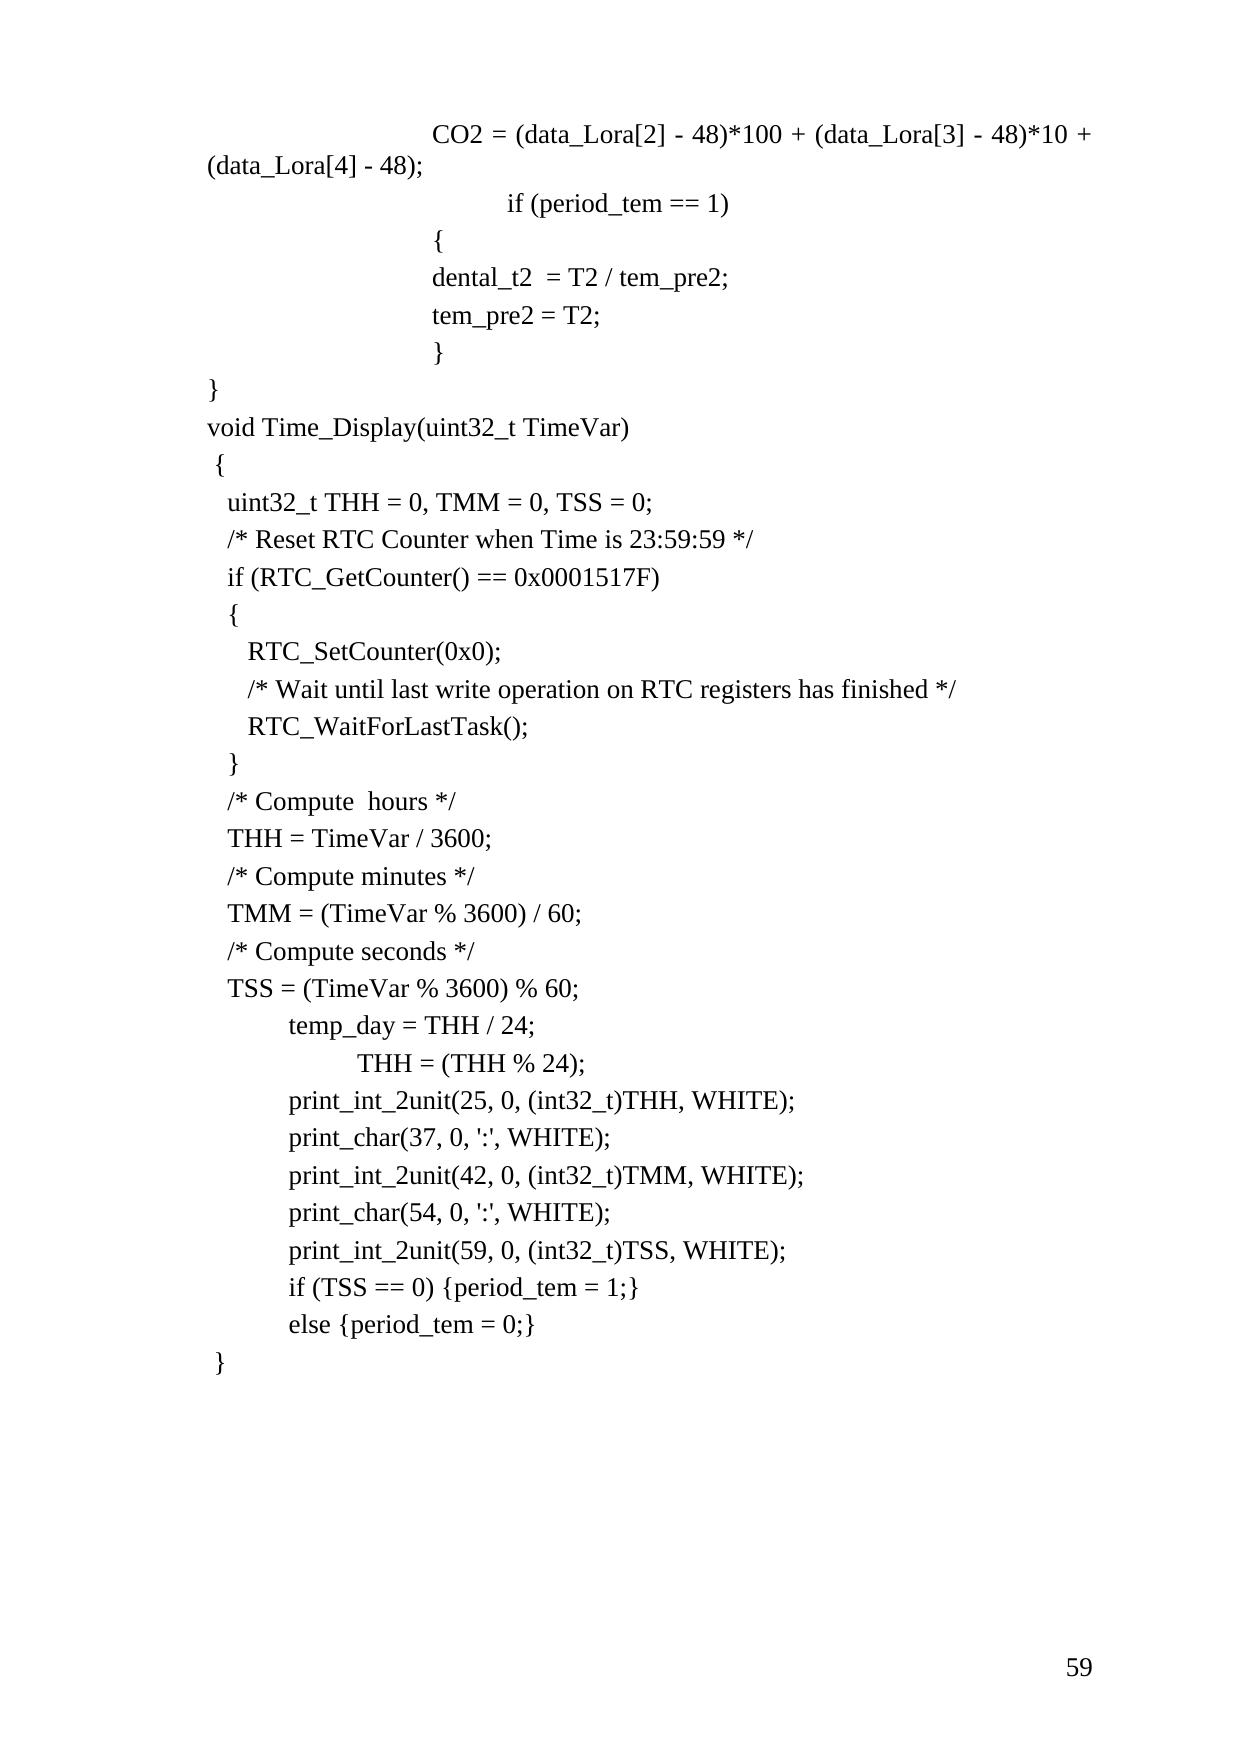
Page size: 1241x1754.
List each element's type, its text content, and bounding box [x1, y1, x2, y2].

text { [207, 224, 1092, 255]
text dental_t2 = T2 / tem_pre2; [207, 261, 1092, 293]
text print_char(37, 0, ':', WHITE); [207, 1122, 1092, 1153]
text /* Compute seconds */ [207, 934, 1092, 966]
text tem_pre2 = T2; [207, 299, 1092, 330]
text THH = (THH % 24); [207, 1047, 1092, 1078]
text { [207, 598, 1092, 629]
text RTC_WaitForLastTask(); [207, 710, 1092, 741]
text } [207, 374, 1092, 405]
text void Time_Display(uint32_t TimeVar) [207, 411, 1092, 442]
text /* Reset RTC Counter when Time is 23:59:59 */ [207, 523, 1092, 554]
text /* Compute hours */ [207, 785, 1092, 816]
text CO2 = (data_Lora[2] - 48)*100 + (data_Lora[3] - 48)*10 + (data_Lora[4] - 48); [207, 118, 1092, 180]
text print_char(54, 0, ':', WHITE); [207, 1196, 1092, 1227]
text print_int_2unit(59, 0, (int32_t)TSS, WHITE); [207, 1234, 1092, 1265]
text TSS = (TimeVar % 3600) % 60; [207, 972, 1092, 1003]
text /* Wait until last write operation on RTC registers has finished */ [207, 673, 1092, 704]
text print_int_2unit(25, 0, (int32_t)THH, WHITE); [207, 1084, 1092, 1115]
text print_int_2unit(42, 0, (int32_t)TMM, WHITE); [207, 1159, 1092, 1190]
text RTC_SetCounter(0x0); [207, 635, 1092, 667]
text if (period_tem == 1) [207, 187, 1092, 218]
text } [207, 1346, 1092, 1377]
text temp_day = THH / 24; [207, 1009, 1092, 1041]
text if (TSS == 0) {period_tem = 1;} [207, 1271, 1092, 1302]
text } [207, 748, 1092, 779]
text TMM = (TimeVar % 3600) / 60; [207, 897, 1092, 928]
text THH = TimeVar / 3600; [207, 822, 1092, 853]
text } [207, 336, 1092, 367]
text if (RTC_GetCounter() == 0x0001517F) [207, 561, 1092, 592]
text else {period_tem = 0;} [207, 1308, 1092, 1340]
text { [207, 448, 1092, 479]
text /* Compute minutes */ [207, 860, 1092, 891]
text uint32_t THH = 0, TMM = 0, TSS = 0; [207, 486, 1092, 517]
